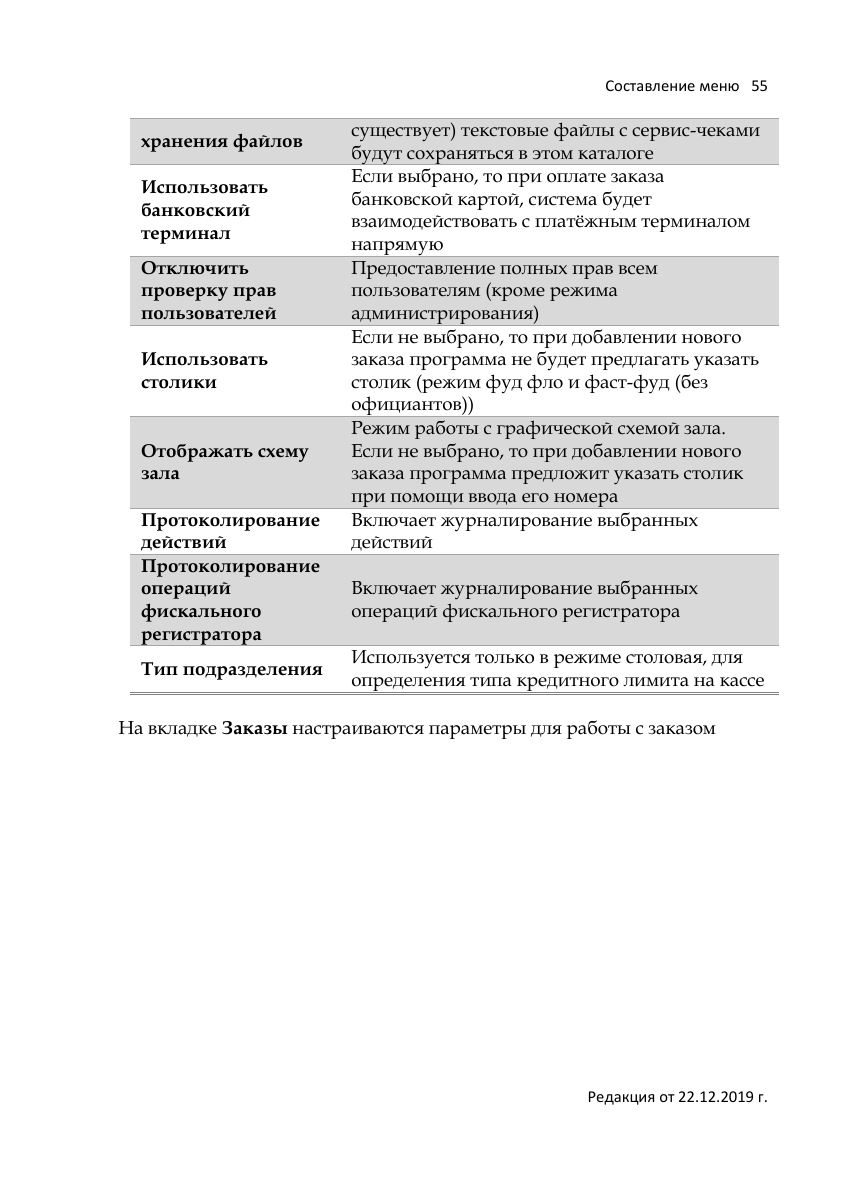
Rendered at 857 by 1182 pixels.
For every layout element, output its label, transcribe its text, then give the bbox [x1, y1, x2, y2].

table_cell Включает журналирование выбранных действий [340, 509, 779, 554]
table_cell Включает журналирование выбранных операций фискального регистратора [340, 555, 779, 645]
text На вкладке Заказы настраиваются параметры для работы с заказом [89, 717, 768, 740]
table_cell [340, 119, 779, 164]
table_cell Использовать банковский терминал [130, 165, 340, 256]
table_cell Отключить проверку прав пользователей [130, 257, 340, 325]
table_cell Протоколирование действий [130, 509, 340, 554]
table_cell Если выбрано, то при оплате заказа банковской картой, система будет взаимодействовать с платёжным терминалом напрямую [340, 165, 779, 256]
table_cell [130, 119, 340, 164]
table_cell Если не выбрано, то при добавлении нового заказа программа не будет предлагать указать столик (режим фуд фло и фаст-фуд (без официантов)) [340, 326, 779, 416]
table_cell Режим работы с графической схемой зала. Если не выбрано, то при добавлении нового заказа программа предложит указать столик при помощи ввода его номера [340, 417, 779, 508]
table_cell Тип подразделения [130, 646, 340, 692]
table_cell Используется только в режиме столовая, для определения типа кредитного лимита на кассе [340, 646, 779, 692]
table_cell Протоколирование операций фискального регистратора [130, 555, 340, 645]
table_cell Отображать схему зала [130, 417, 340, 508]
table_cell Использовать столики [130, 326, 340, 416]
table_cell Предоставление полных прав всем пользователям (кроме режима администрирования) [340, 257, 779, 325]
